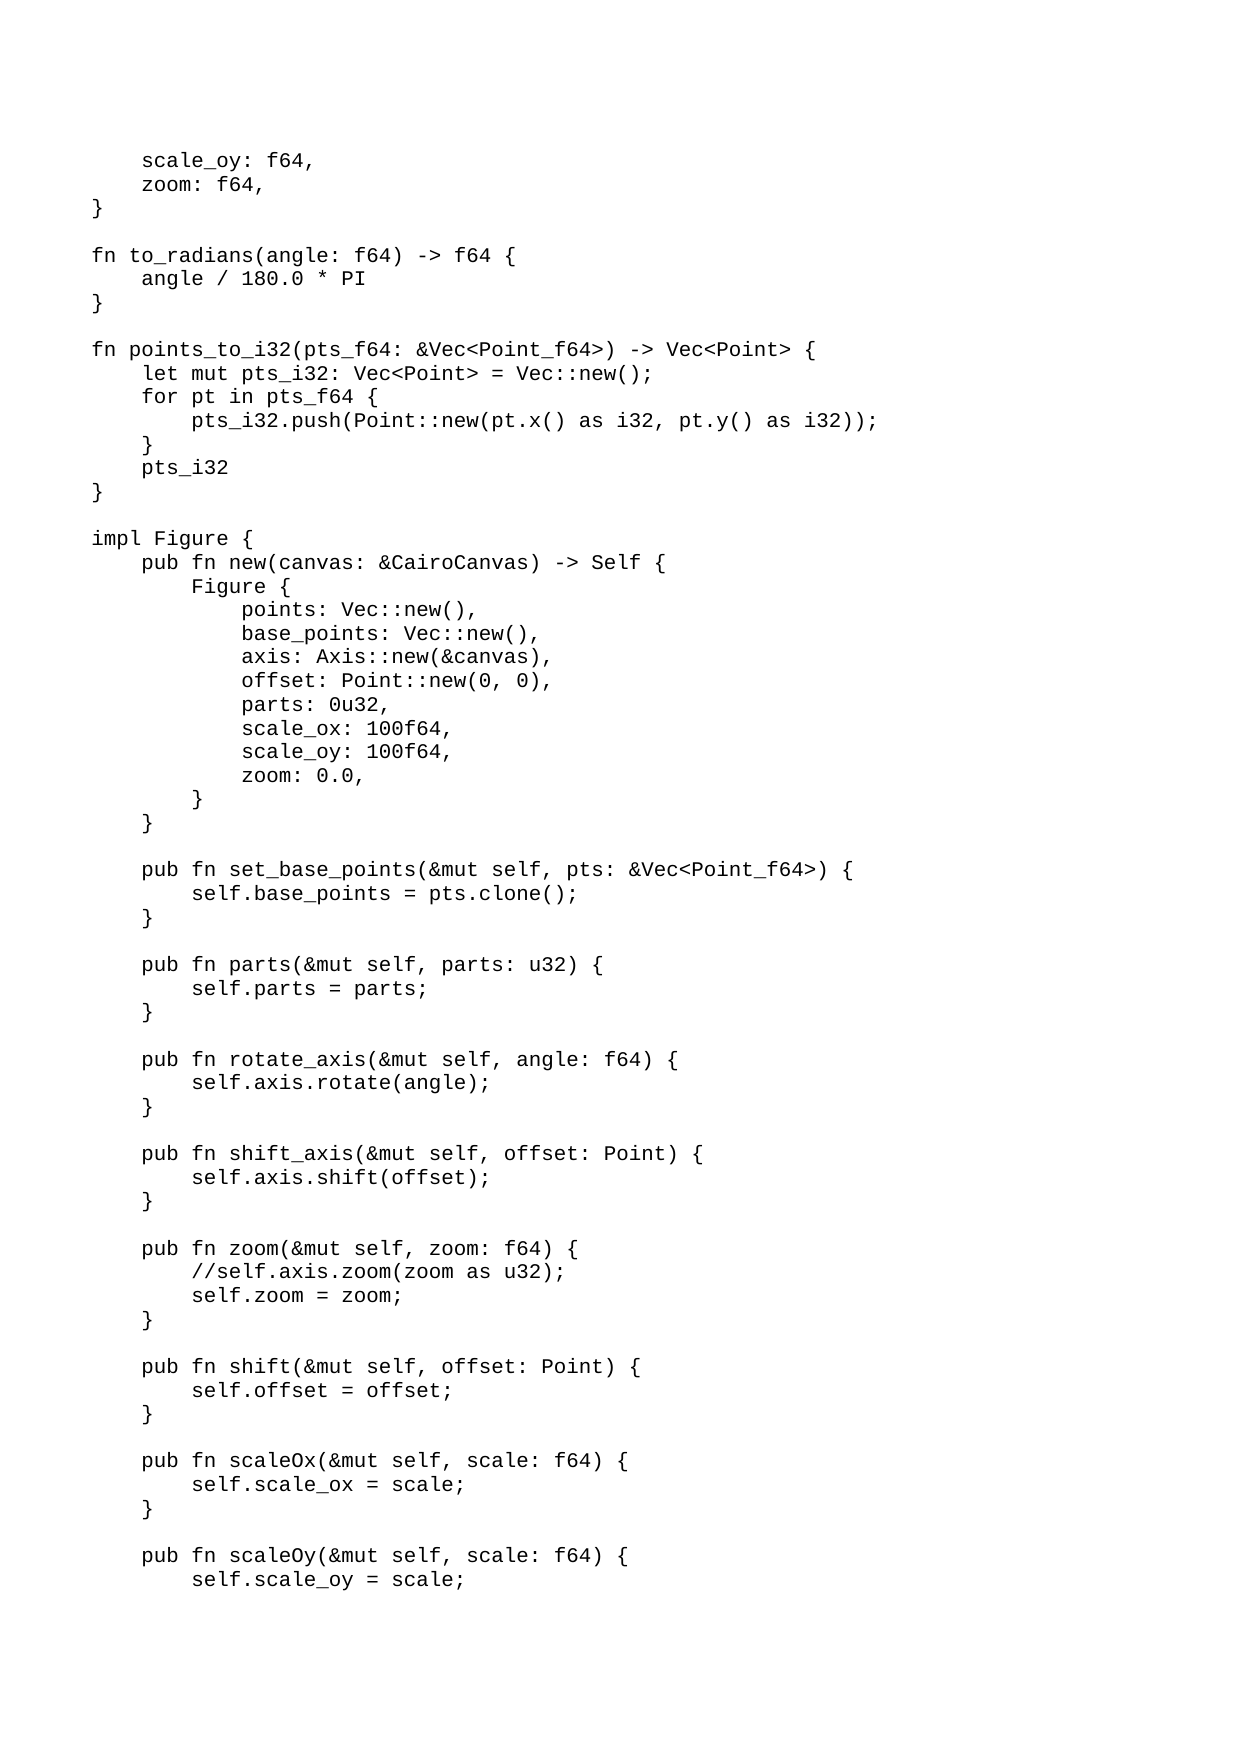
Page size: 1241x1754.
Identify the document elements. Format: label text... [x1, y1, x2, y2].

text pub fn shift_axis(&mut self, offset: Point) { [91, 1143, 1090, 1167]
text } [91, 812, 1090, 836]
text } [91, 1403, 1090, 1427]
text pub fn rotate_axis(&mut self, angle: f64) { [91, 1048, 1090, 1072]
text self.parts = parts; [91, 978, 1090, 1001]
text pub fn parts(&mut self, parts: u32) { [91, 954, 1090, 978]
text pub fn zoom(&mut self, zoom: f64) { [91, 1238, 1090, 1261]
text self.scale_ox = scale; [91, 1474, 1090, 1498]
text self.axis.rotate(angle); [91, 1072, 1090, 1096]
text fn points_to_i32(pts_f64: &Vec<Point_f64>) -> Vec<Point> { [91, 339, 1090, 363]
text } [91, 434, 1090, 457]
text scale_ox: 100f64, [91, 717, 1090, 741]
text } [91, 1096, 1090, 1119]
text } [91, 788, 1090, 812]
text offset: Point::new(0, 0), [91, 670, 1090, 694]
text impl Figure { [91, 528, 1090, 552]
text } [91, 907, 1090, 930]
text let mut pts_i32: Vec<Point> = Vec::new(); [91, 363, 1090, 386]
text pub fn scaleOx(&mut self, scale: f64) { [91, 1451, 1090, 1474]
text zoom: 0.0, [91, 765, 1090, 788]
text pub fn scaleOy(&mut self, scale: f64) { [91, 1545, 1090, 1569]
text pub fn set_base_points(&mut self, pts: &Vec<Point_f64>) { [91, 859, 1090, 883]
text } [91, 481, 1090, 505]
text points: Vec::new(), [91, 599, 1090, 623]
text } [91, 1190, 1090, 1214]
text parts: 0u32, [91, 694, 1090, 717]
text axis: Axis::new(&canvas), [91, 647, 1090, 670]
text zoom: f64, [91, 174, 1090, 197]
text pub fn shift(&mut self, offset: Point) { [91, 1356, 1090, 1379]
text fn to_radians(angle: f64) -> f64 { [91, 244, 1090, 268]
text } [91, 1498, 1090, 1521]
text Figure { [91, 576, 1090, 599]
text } [91, 197, 1090, 221]
text angle / 180.0 * PI [91, 268, 1090, 292]
text //self.axis.zoom(zoom as u32); [91, 1261, 1090, 1285]
text } [91, 1001, 1090, 1025]
text } [91, 292, 1090, 316]
text } [91, 1309, 1090, 1332]
text self.base_points = pts.clone(); [91, 883, 1090, 907]
text pts_i32.push(Point::new(pt.x() as i32, pt.y() as i32)); [91, 410, 1090, 434]
text self.scale_oy = scale; [91, 1569, 1090, 1592]
text scale_oy: f64, [91, 150, 1090, 174]
text self.axis.shift(offset); [91, 1167, 1090, 1190]
text pts_i32 [91, 457, 1090, 481]
text base_points: Vec::new(), [91, 623, 1090, 647]
text self.offset = offset; [91, 1379, 1090, 1403]
text pub fn new(canvas: &CairoCanvas) -> Self { [91, 552, 1090, 576]
text scale_oy: 100f64, [91, 741, 1090, 765]
text for pt in pts_f64 { [91, 386, 1090, 410]
text self.zoom = zoom; [91, 1285, 1090, 1309]
